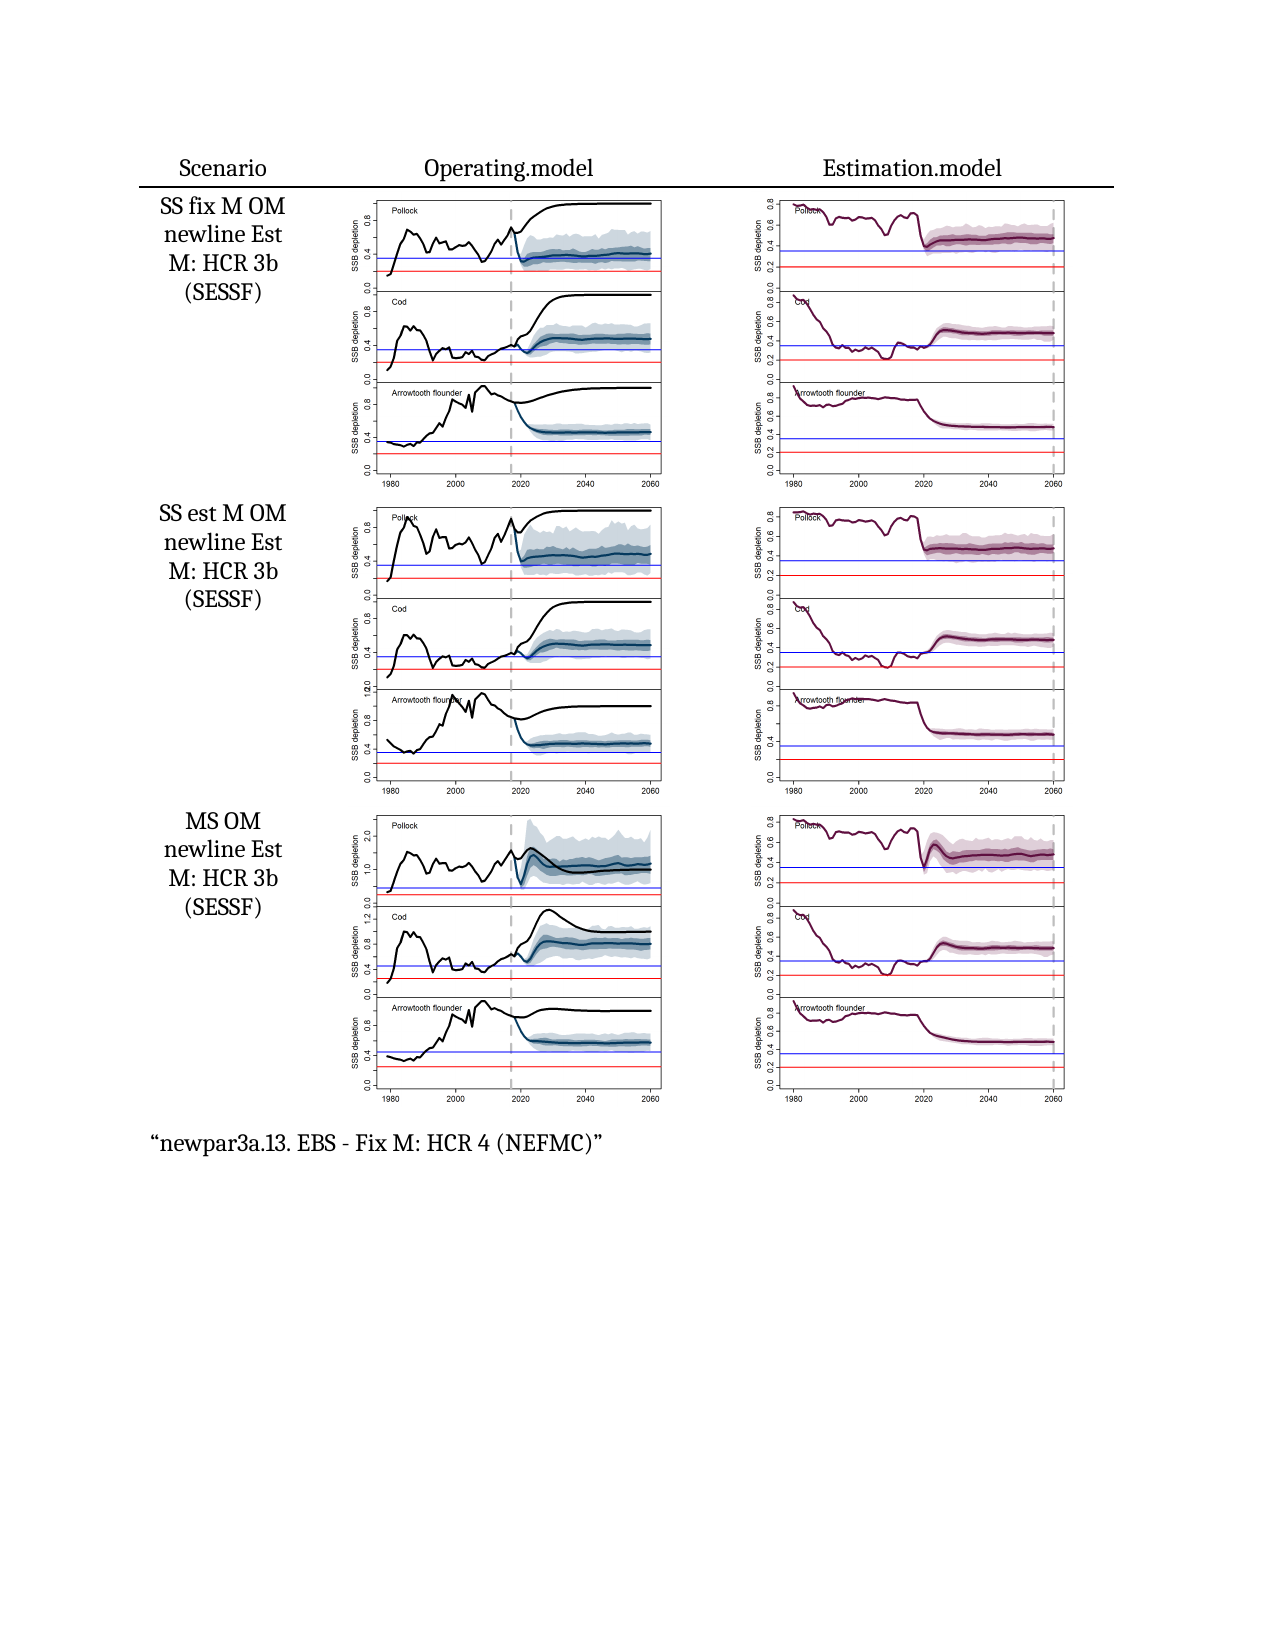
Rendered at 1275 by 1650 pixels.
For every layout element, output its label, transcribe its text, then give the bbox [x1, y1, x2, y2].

picture [750, 191, 1074, 492]
text “newpar3a.13. EBS - Fix M: HCR 4 (NEFMC)” [150, 1129, 1125, 1158]
table_cell SS fix M OM newline Est M: HCR 3b (SESSF) [139, 188, 307, 495]
table_cell [307, 803, 710, 1110]
table_header Operating.model [307, 150, 710, 186]
table_cell MS OM newline Est M: HCR 3b (SESSF) [139, 803, 307, 1110]
table_cell [307, 495, 710, 803]
picture [347, 499, 671, 799]
picture [347, 806, 671, 1107]
table_header Estimation.model [710, 150, 1114, 186]
table_header Scenario [139, 150, 307, 186]
picture [750, 806, 1074, 1107]
picture [750, 499, 1074, 799]
table_cell [307, 188, 710, 495]
table_cell [710, 188, 1114, 495]
table_cell [710, 803, 1114, 1110]
table_cell SS est M OM newline Est M: HCR 3b (SESSF) [139, 495, 307, 803]
table_cell [710, 495, 1114, 803]
picture [347, 191, 671, 492]
